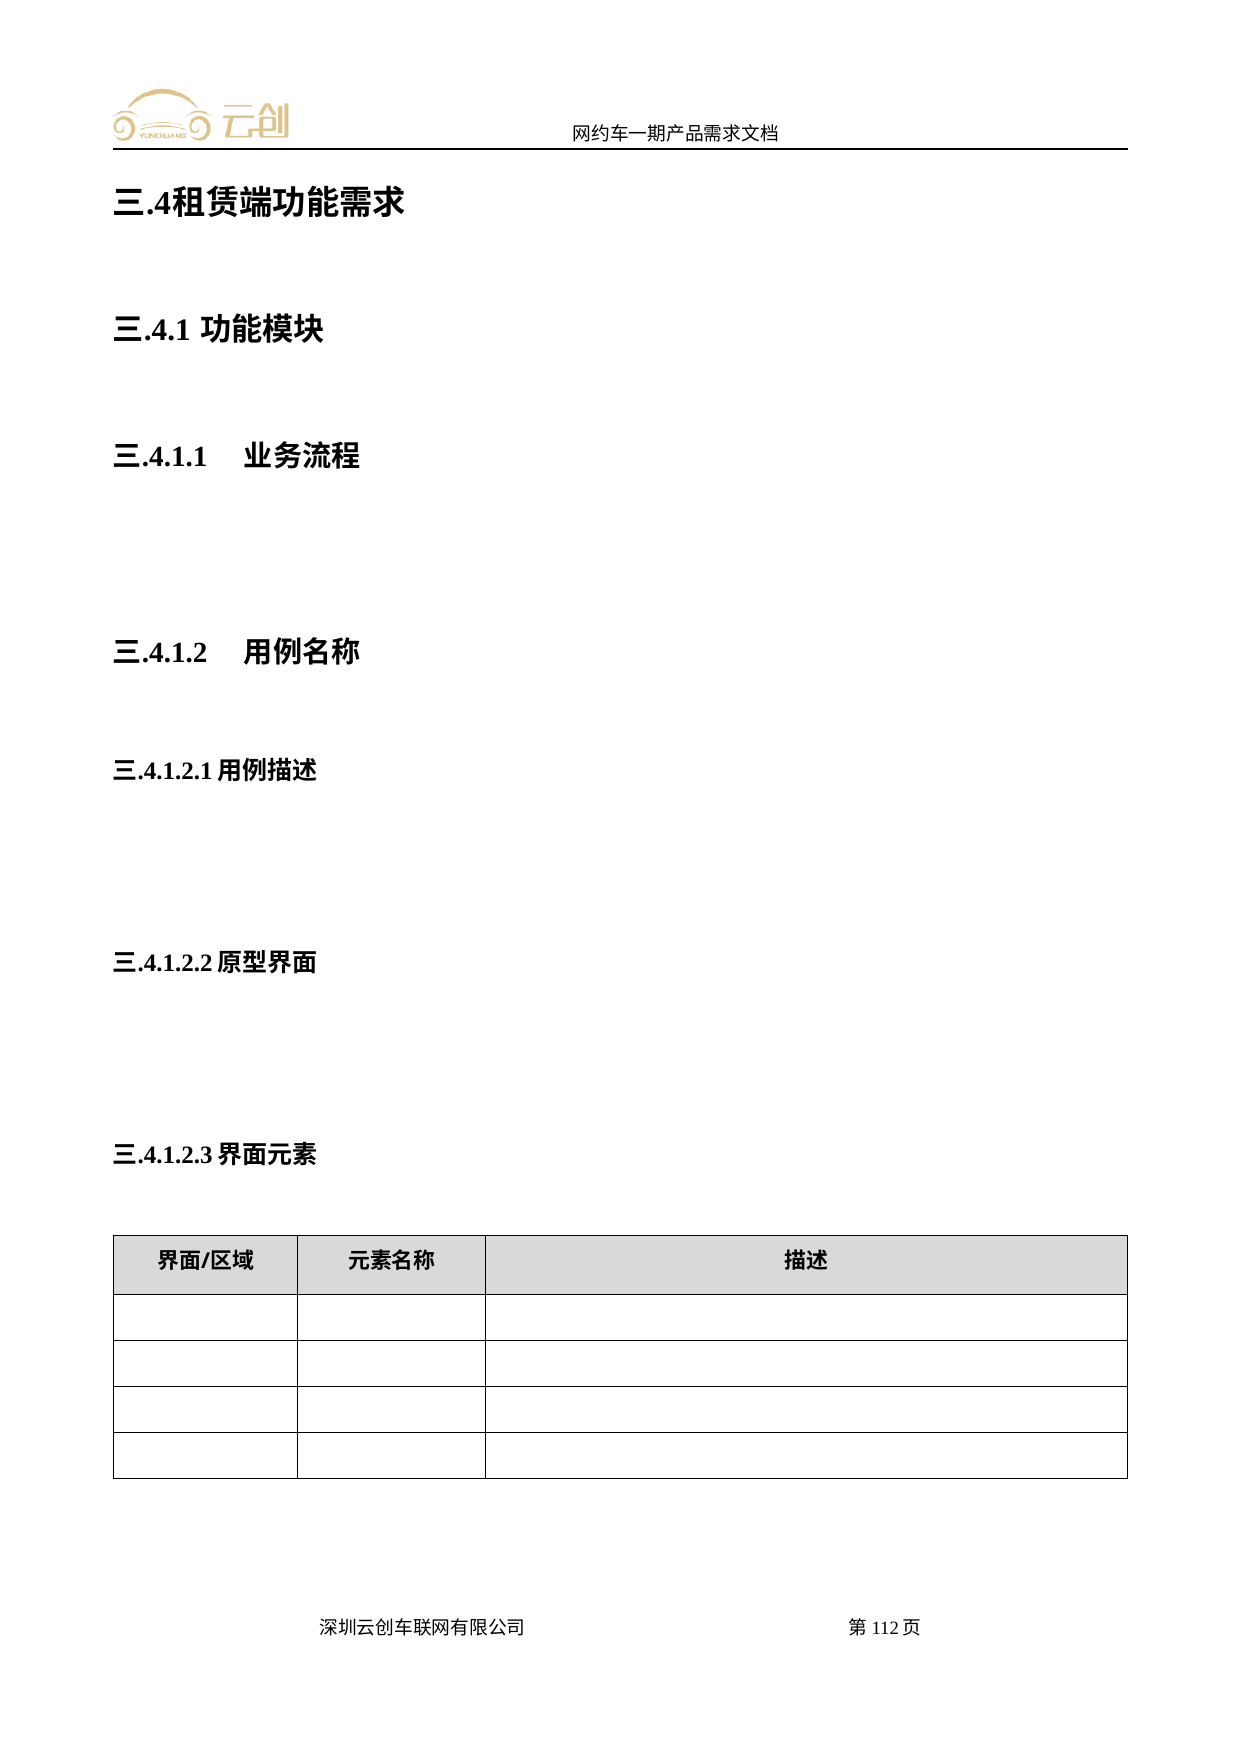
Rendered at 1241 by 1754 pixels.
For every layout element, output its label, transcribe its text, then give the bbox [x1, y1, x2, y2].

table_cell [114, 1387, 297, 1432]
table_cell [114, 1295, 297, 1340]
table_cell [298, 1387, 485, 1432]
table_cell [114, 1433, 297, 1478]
subtitle 业务流程 [112, 421, 1128, 486]
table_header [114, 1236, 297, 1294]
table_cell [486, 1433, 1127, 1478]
subtitle 功能模块 [112, 294, 1128, 359]
subtitle 界面元素 [112, 1120, 1128, 1185]
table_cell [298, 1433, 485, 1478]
subtitle 原型界面 [112, 928, 1128, 993]
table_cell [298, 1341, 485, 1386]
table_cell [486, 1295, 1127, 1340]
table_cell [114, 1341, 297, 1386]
subtitle 租赁端功能需求 [112, 167, 1128, 232]
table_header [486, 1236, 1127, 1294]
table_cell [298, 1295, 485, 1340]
subtitle 用例描述 [112, 736, 1128, 801]
subtitle 用例名称 [112, 617, 1128, 682]
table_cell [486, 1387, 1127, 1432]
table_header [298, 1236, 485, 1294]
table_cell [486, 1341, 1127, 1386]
picture [112, 88, 289, 141]
